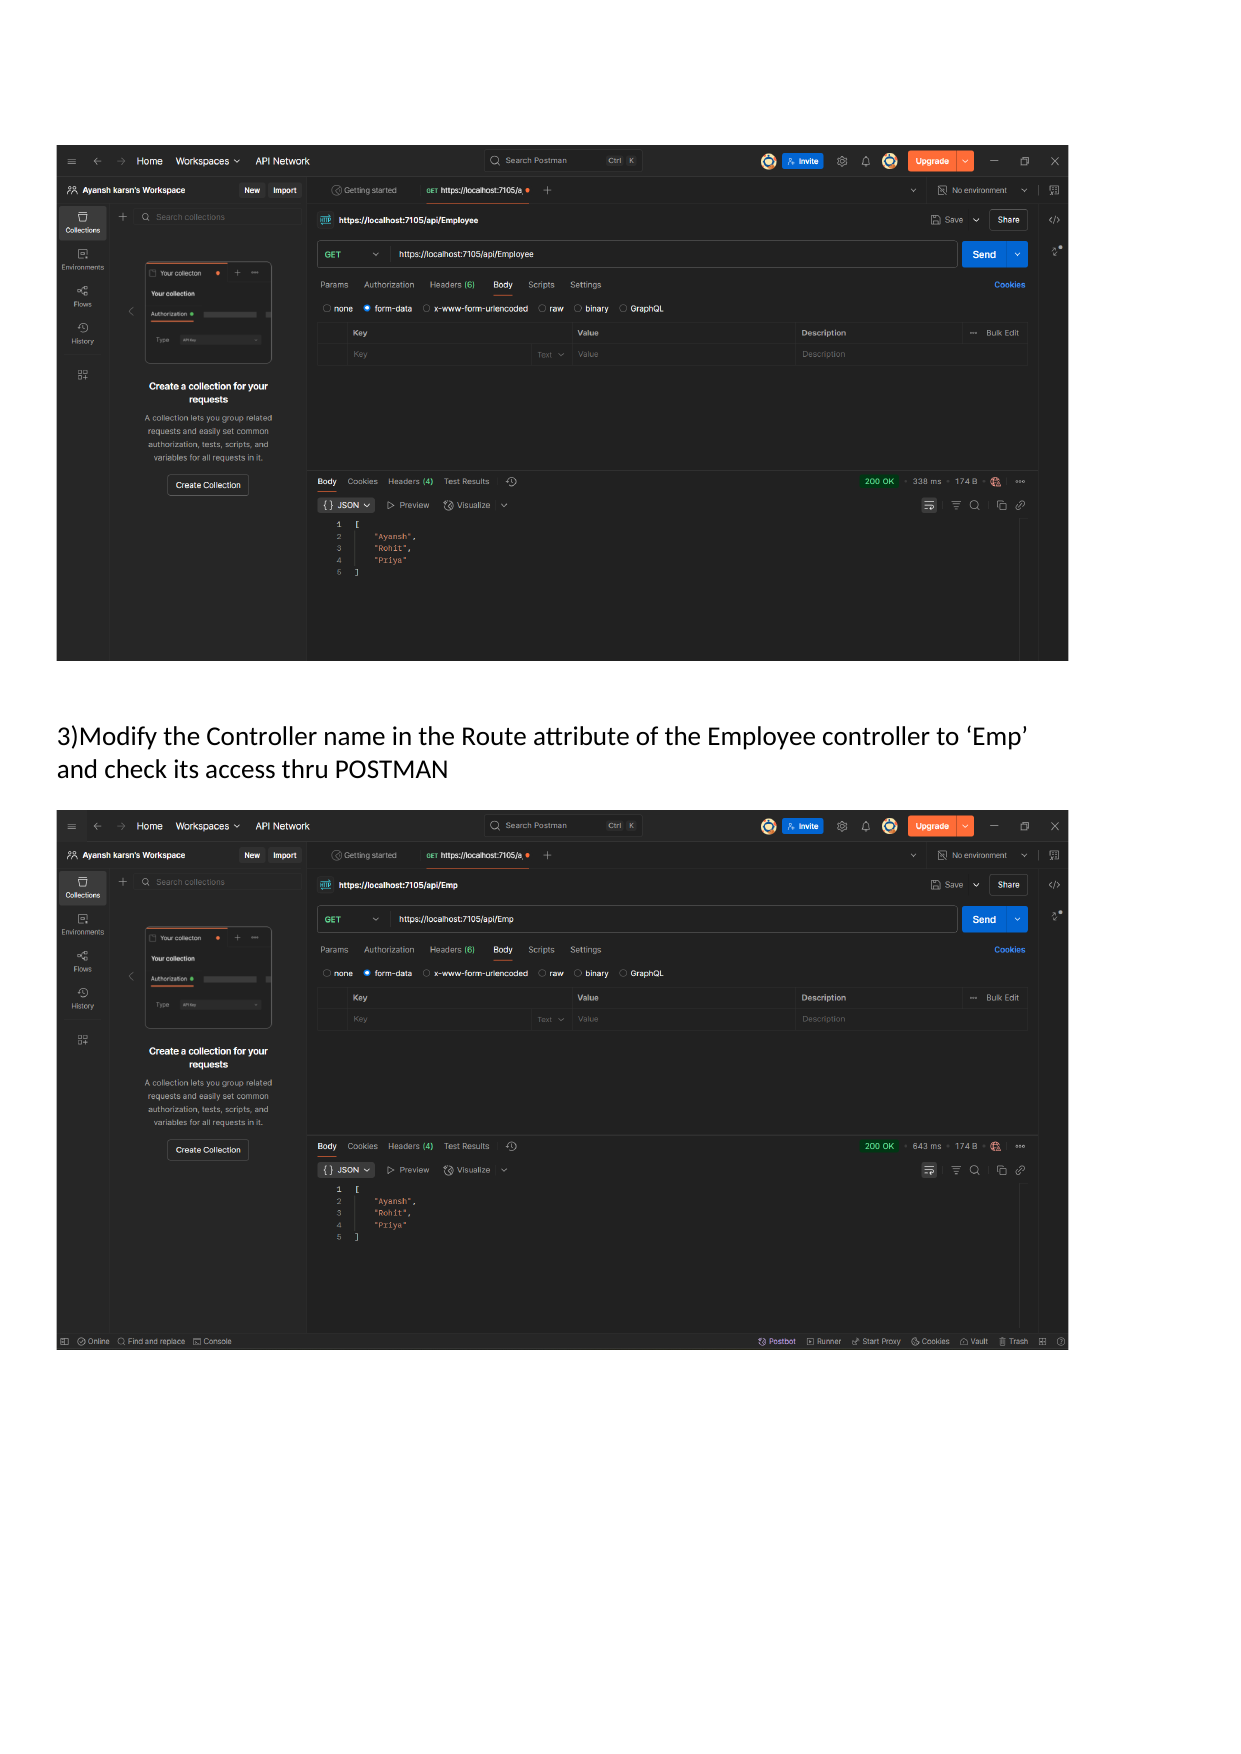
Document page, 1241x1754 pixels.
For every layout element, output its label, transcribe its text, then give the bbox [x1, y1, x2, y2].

picture [56, 810, 1069, 1350]
picture [56, 145, 1069, 661]
list 3)Modify the Controller name in the Route attribute of the Employee controller to ‘Emp’ and check its access thru POSTMAN [57, 719, 1069, 785]
